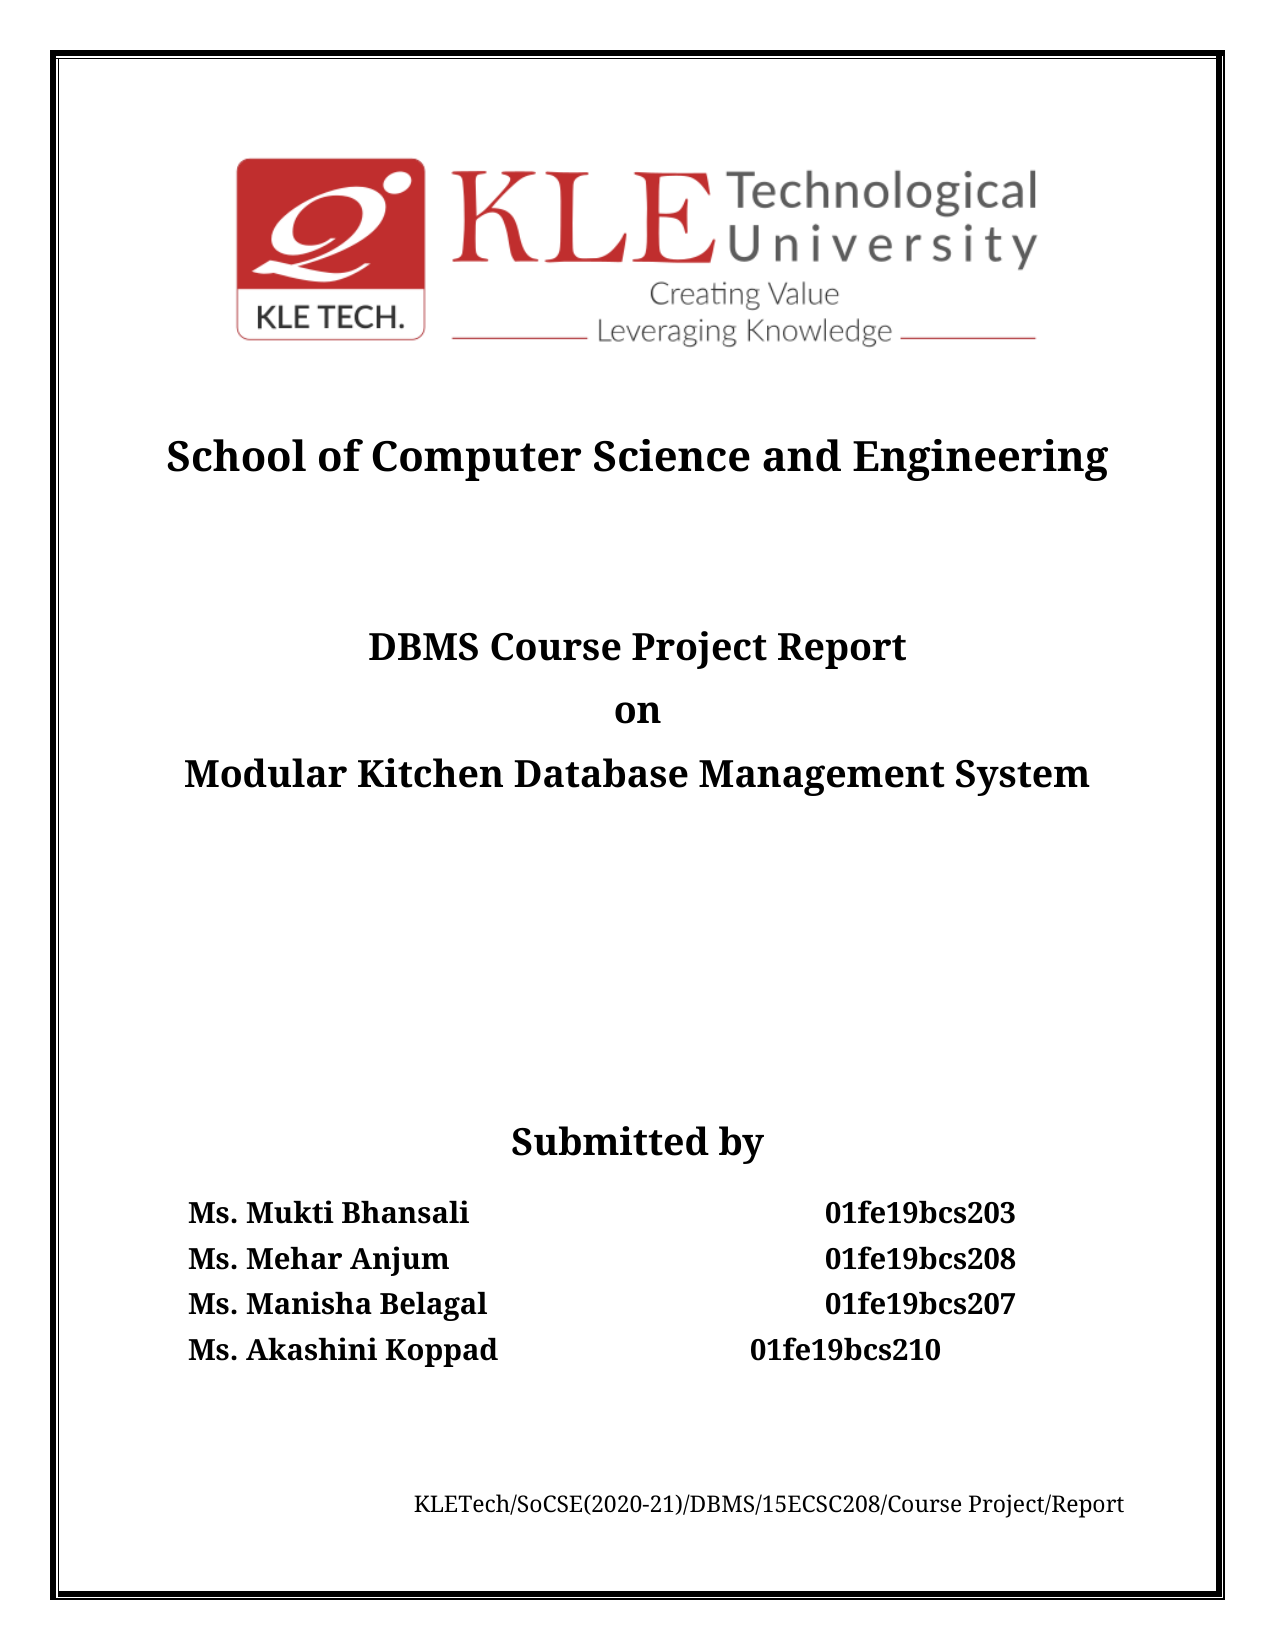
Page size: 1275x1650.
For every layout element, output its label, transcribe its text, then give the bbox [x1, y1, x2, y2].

text Modular Kitchen Database Management System [150, 747, 1125, 798]
title on [150, 683, 1125, 734]
text Ms. Mehar Anjum 01fe19bcs208 [150, 1238, 1125, 1278]
title Submitted by [150, 1116, 1125, 1167]
text Ms. Akashini Koppad 01fe19bcs210 [150, 1329, 1125, 1369]
text Ms. Mukti Bhansali 01fe19bcs203 [150, 1192, 1125, 1232]
picture [225, 150, 1050, 354]
text Ms. Manisha Belagal 01fe19bcs207 [150, 1283, 1125, 1323]
title DBMS Course Project Report [150, 620, 1125, 671]
text School of Computer Science and Engineering [150, 426, 1125, 483]
